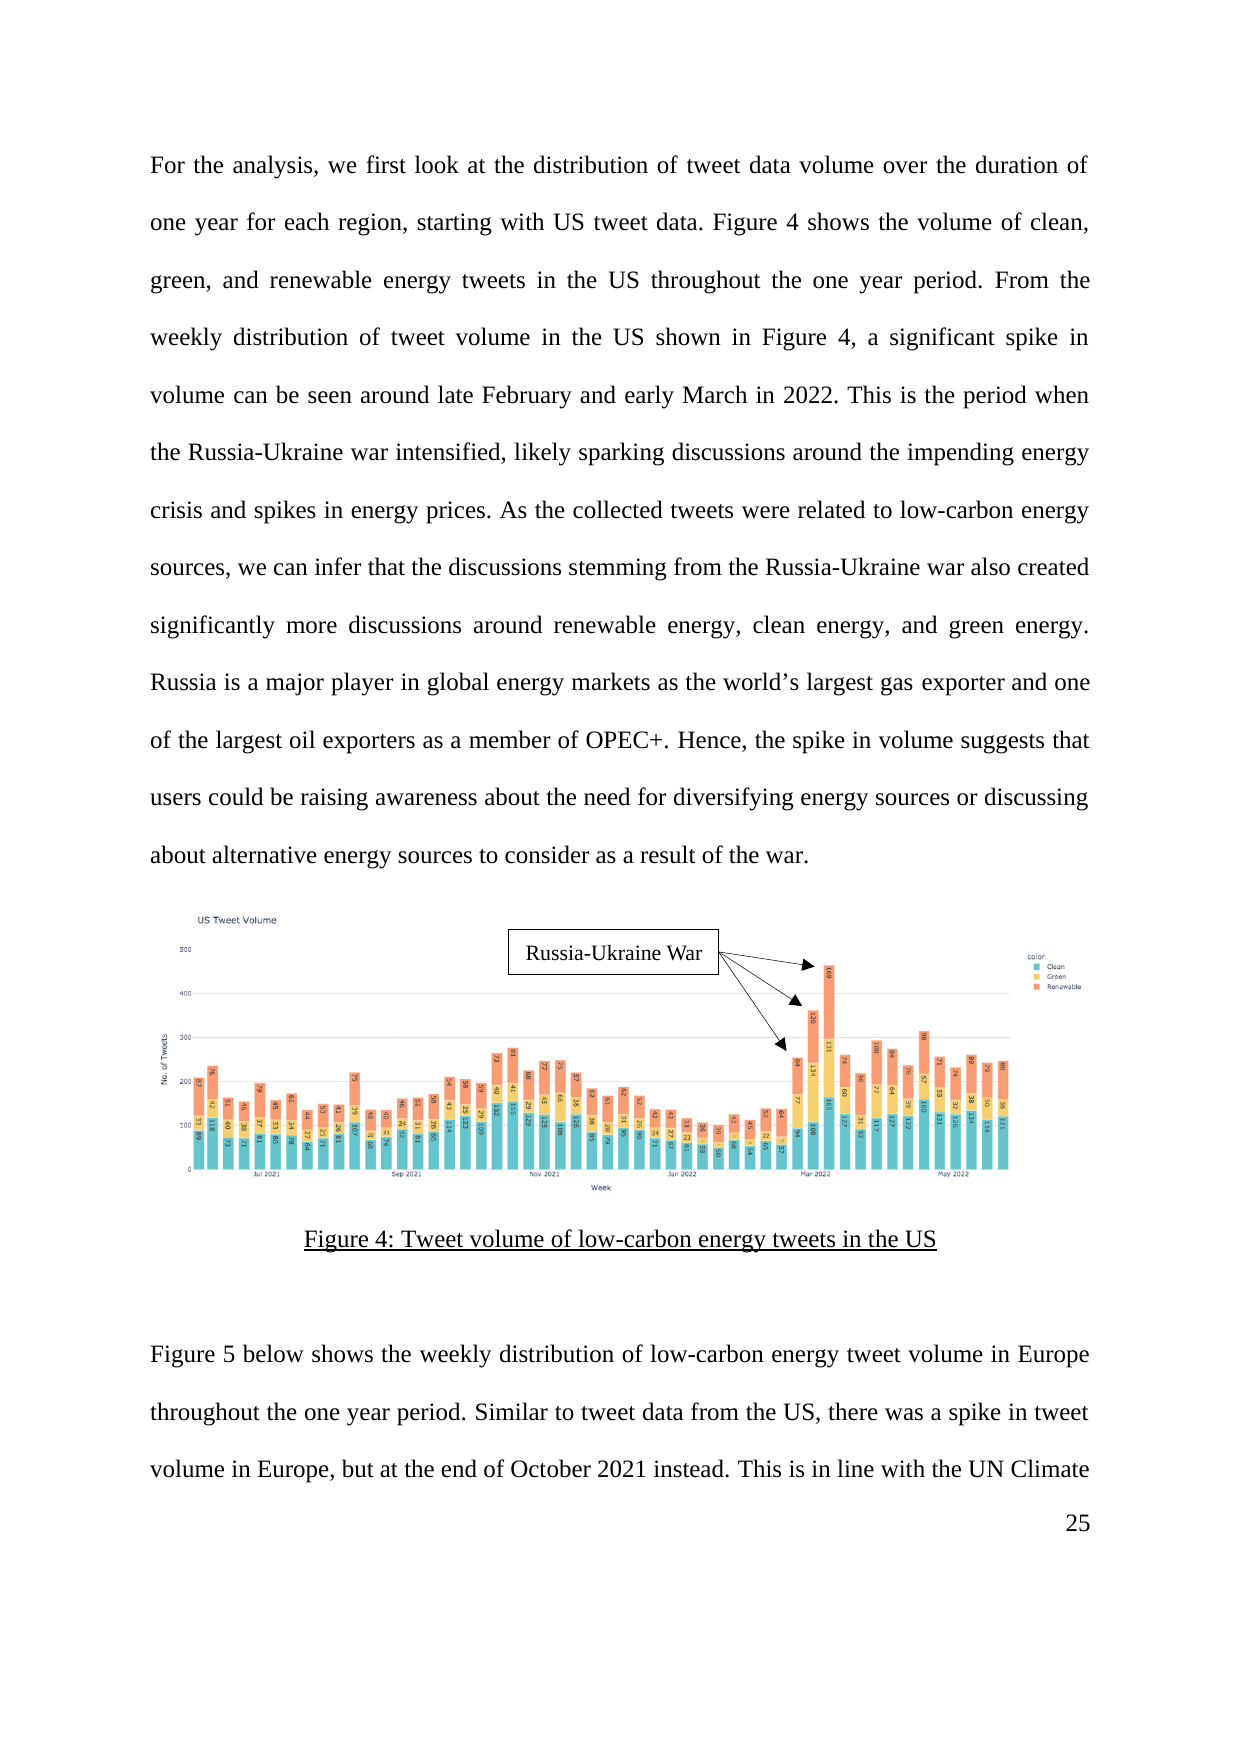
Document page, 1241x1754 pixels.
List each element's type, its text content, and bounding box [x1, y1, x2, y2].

text Figure 4: Tweet volume of low-carbon energy tweets in the US [150, 1224, 1090, 1253]
text For the analysis, we first look at the distribution of tweet data volume over the duration of one year for each region, starting with US tweet data. Figure 4 shows the volume of clean, green, and renewable energy tweets in the US throughout the one year period. From the weekly distribution of tweet volume in the US shown in Figure 4, a significant spike in volume can be seen around late February and early March in 2022. This is the period when the Russia-Ukraine war intensified, likely sparking discussions around the impending energy crisis and spikes in energy prices. As the collected tweets were related to low-carbon energy sources, we can infer that the discussions stemming from the Russia-Ukraine war also created significantly more discussions around renewable energy, clean energy, and green energy. Russia is a major player in global energy markets as the world’s largest gas exporter and one of the largest oil exporters as a member of OPEC+. Hence, the spike in volume suggests that users could be raising awareness about the need for diversifying energy sources or discussing about alternative energy sources to consider as a result of the war. [150, 150, 1090, 869]
picture [150, 897, 1090, 1196]
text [150, 1339, 1090, 1483]
